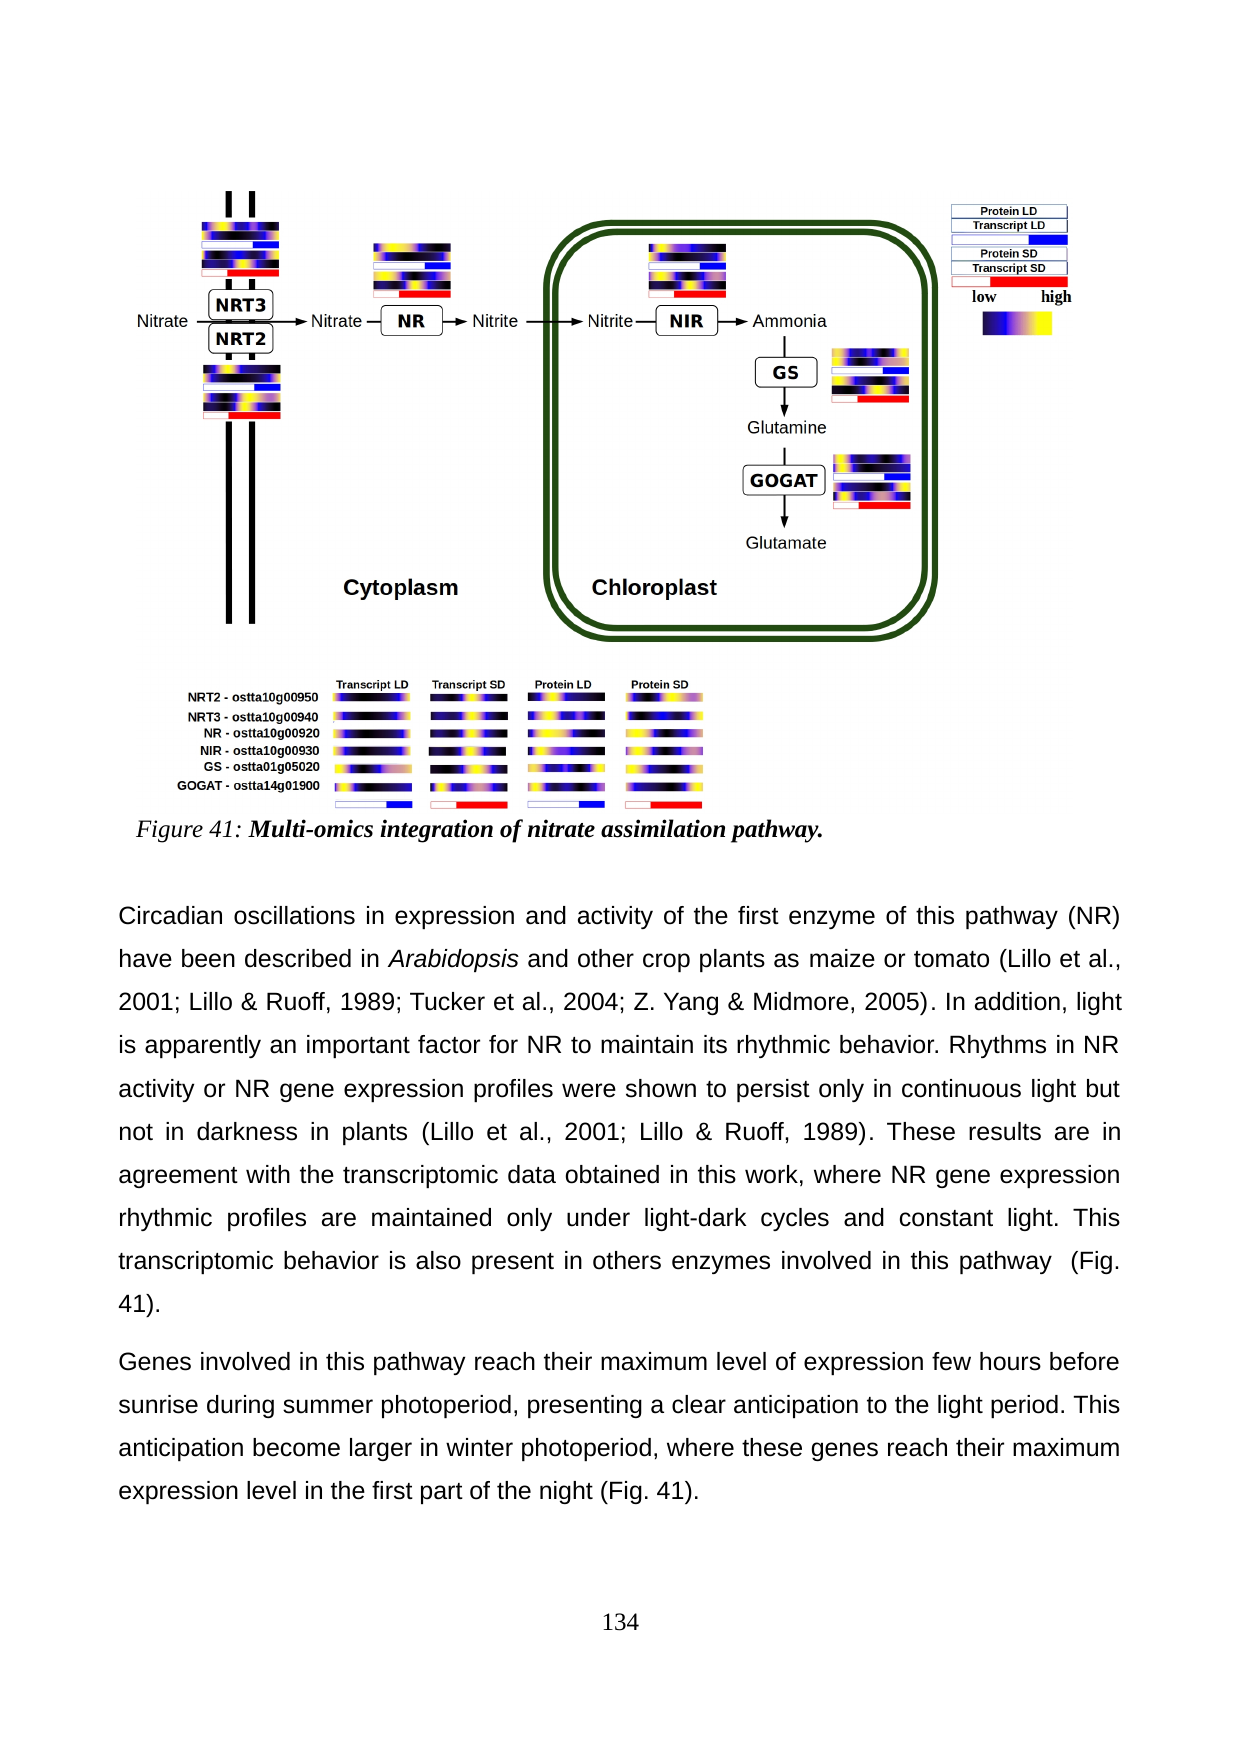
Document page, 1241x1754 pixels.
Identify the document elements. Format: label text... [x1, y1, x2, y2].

picture [135, 191, 1074, 814]
text Genes involved in this pathway reach their maximum level of expression few hours before sunrise during summer photoperiod, presenting a clear anticipation to the light period. This anticipation become larger in winter photoperiod, where these genes reach their maximum expression level in the first part of the night (Fig. 41). [118, 1347, 1122, 1505]
